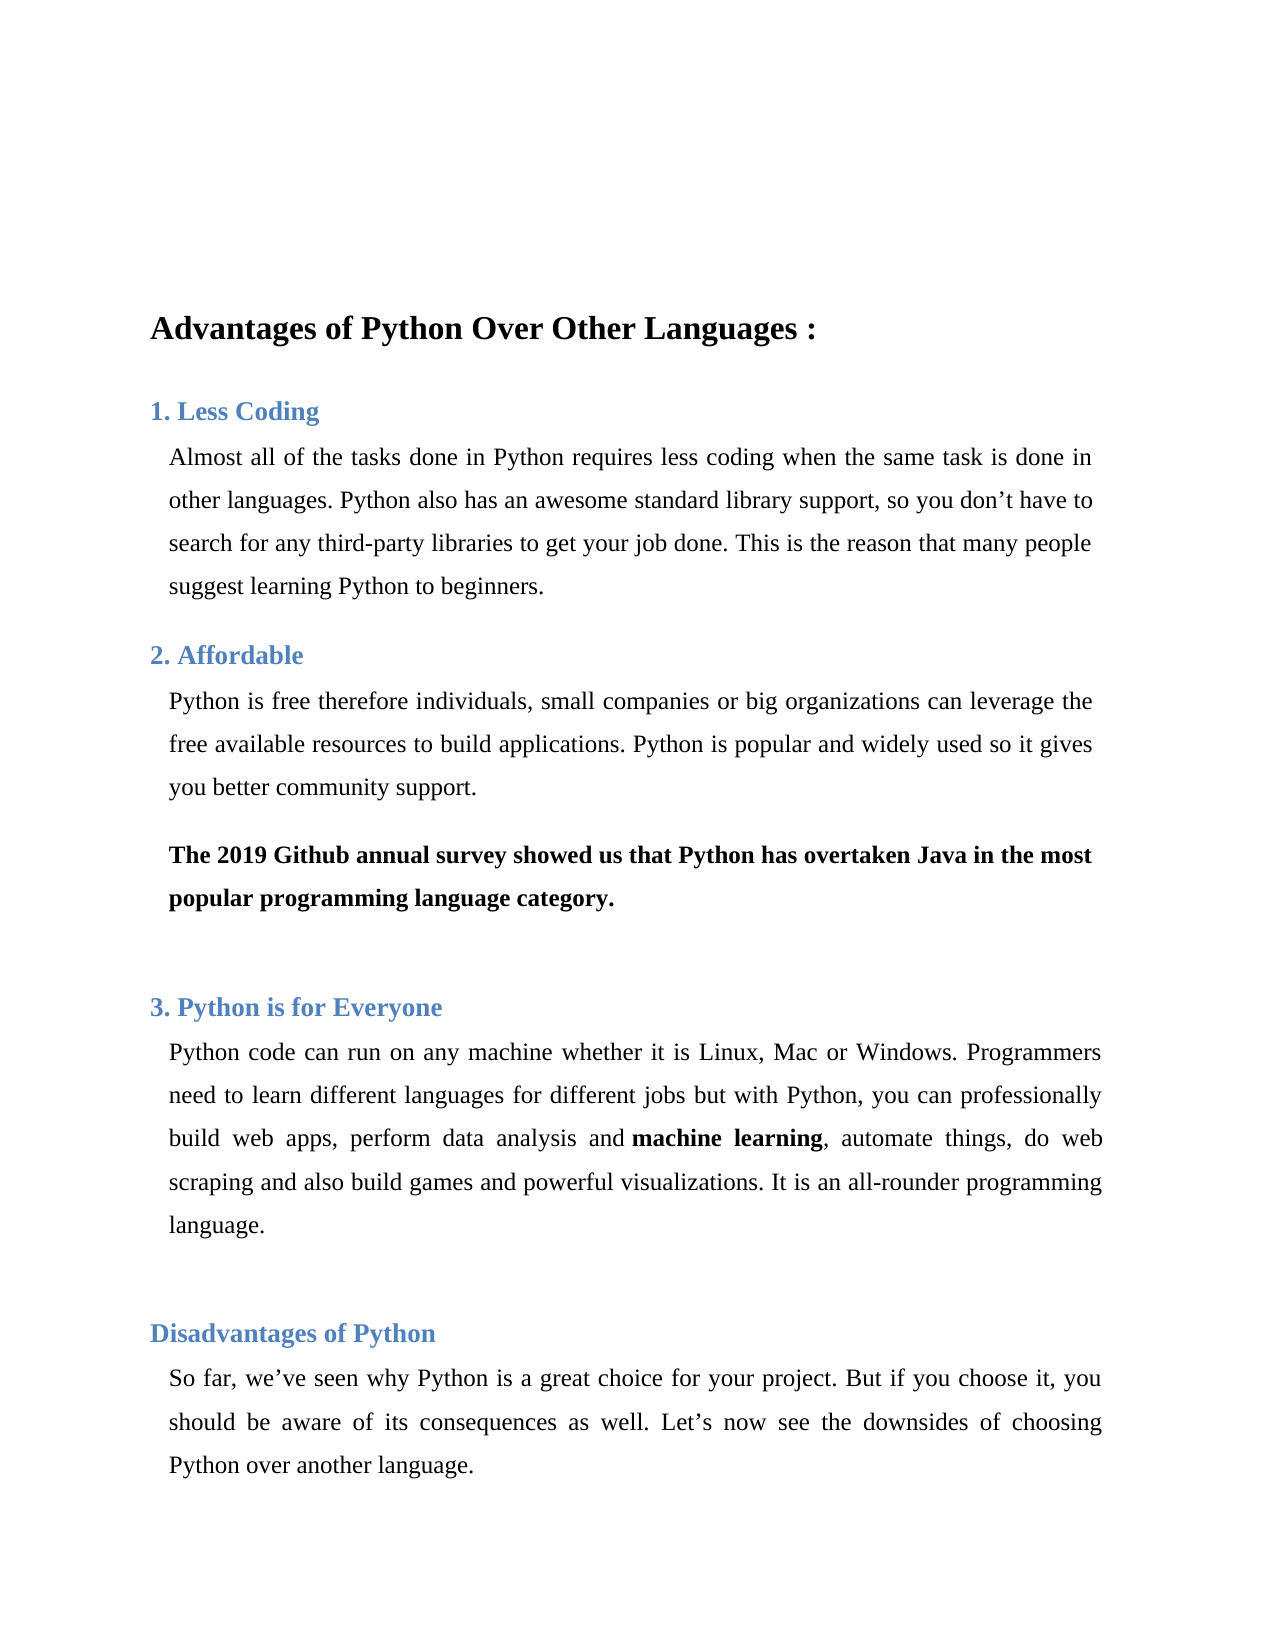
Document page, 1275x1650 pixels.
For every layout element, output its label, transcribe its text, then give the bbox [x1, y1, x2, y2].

text Python is free therefore individuals, small companies or big organizations can leverage the free available resources to build applications. Python is popular and widely used so it gives you better community support. [169, 686, 1094, 801]
subtitle 1. Less Coding [150, 395, 1125, 426]
subtitle 3. Python is for Everyone [150, 991, 1125, 1022]
text Almost all of the tasks done in Python requires less coding when the same task is done in other languages. Python also has an awesome standard library support, so you don’t have to search for any third-party libraries to get your job done. This is the reason that many people suggest learning Python to beginners. [169, 442, 1094, 600]
text So far, we’ve seen why Python is a great choice for your project. But if you choose it, you should be aware of its consequences as well. Let’s now see the downsides of choosing Python over another language. [169, 1363, 1103, 1478]
text Python code can run on any machine whether it is Linux, Mac or Windows. Programmers need to learn different languages for different jobs but with Python, you can professionally build web apps, perform data analysis and machine learning, automate things, do web scraping and also build games and powerful visualizations. It is an all-rounder programming language. [169, 1037, 1103, 1238]
text The 2019 Github annual survey showed us that Python has overtaken Java in the most popular programming language category. [169, 840, 1094, 912]
subtitle Advantages of Python Over Other Languages : [150, 308, 1125, 347]
subtitle Disadvantages of Python [150, 1317, 1125, 1348]
subtitle 2. Affordable [150, 639, 1125, 671]
